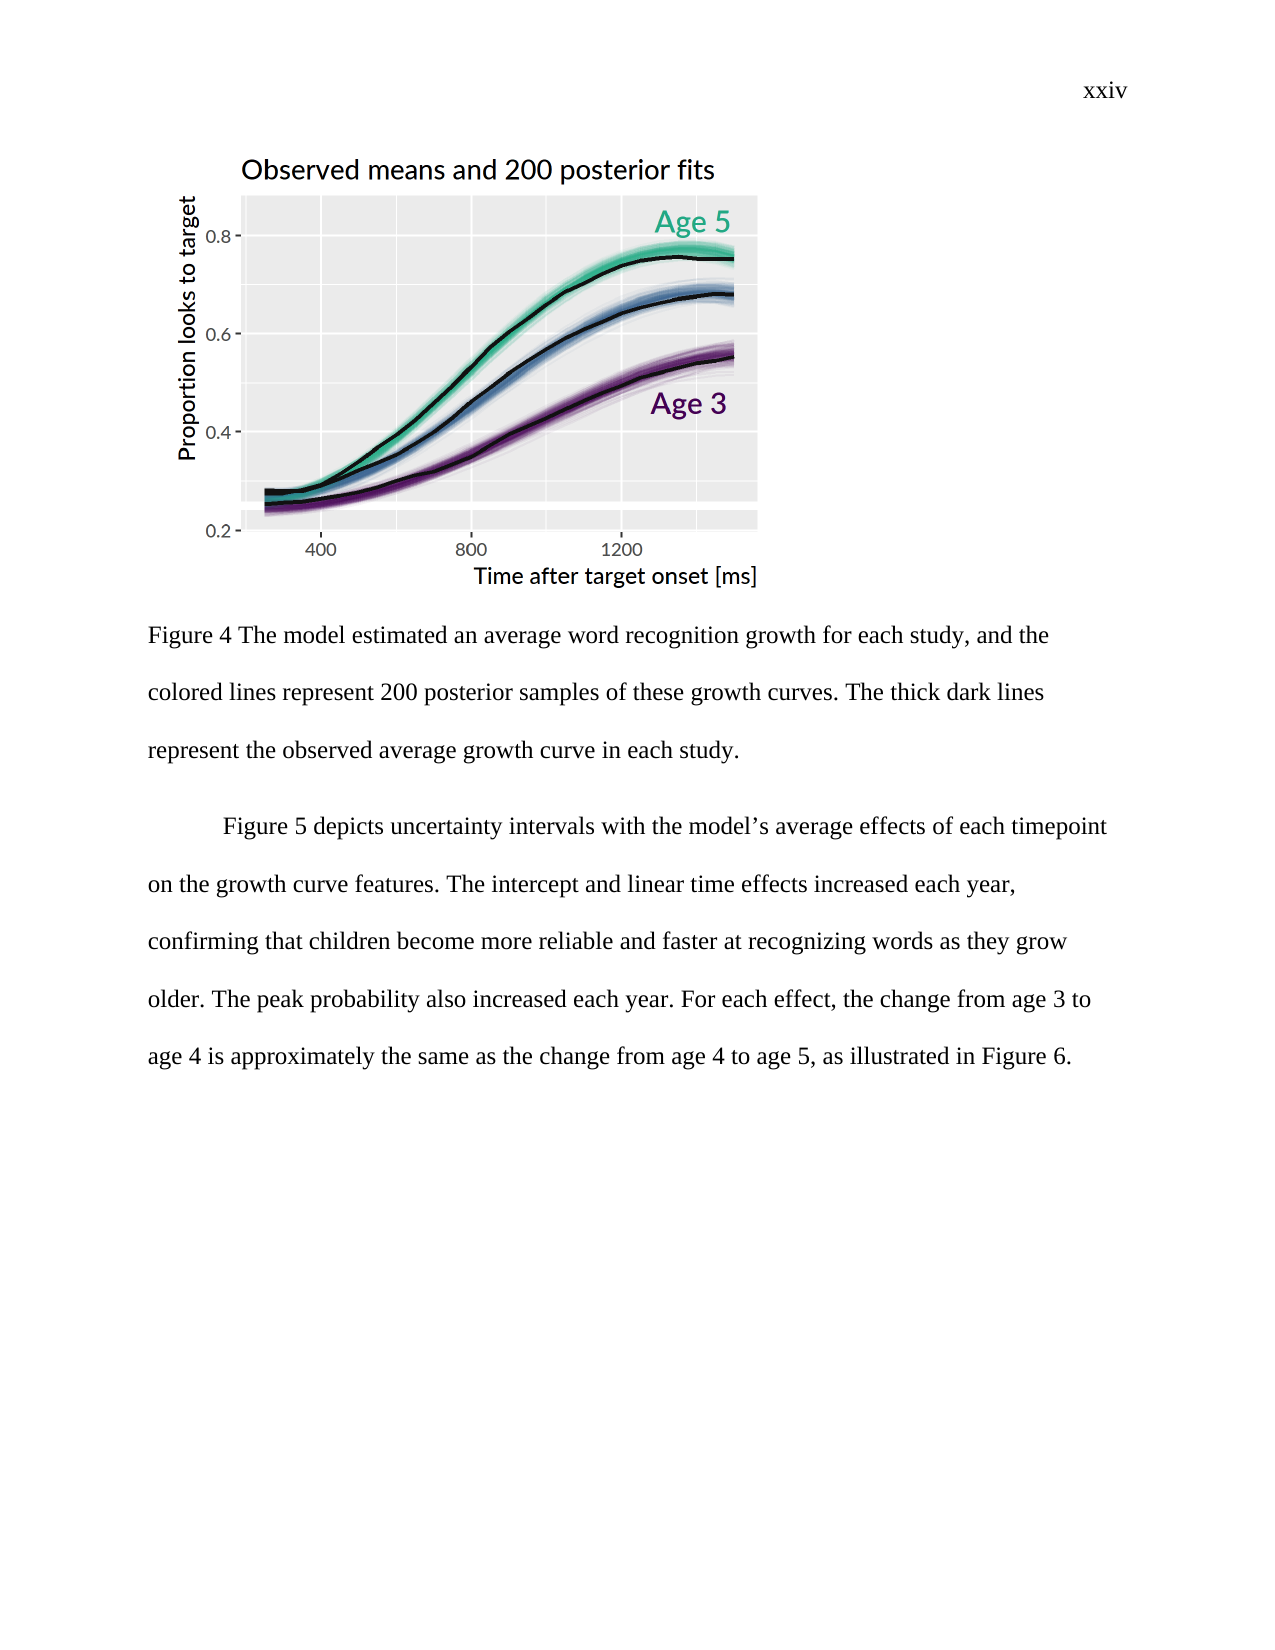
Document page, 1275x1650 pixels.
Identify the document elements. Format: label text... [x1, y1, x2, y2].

picture [166, 147, 769, 600]
text Figure 4 The model estimated an average word recognition growth for each study, and the colored lines represent 200 posterior samples of these growth curves. The thick dark lines represent the observed average growth curve in each study. [148, 620, 1127, 764]
text Figure 5 depicts uncertainty intervals with the model’s average effects of each timepoint on the growth curve features. The intercept and linear time effects increased each year, confirming that children become more reliable and faster at recognizing words as they grow older. The peak probability also increased each year. For each effect, the change from age 3 to age 4 is approximately the same as the change from age 4 to age 5, as illustrated in Figure 6. [148, 811, 1127, 1070]
